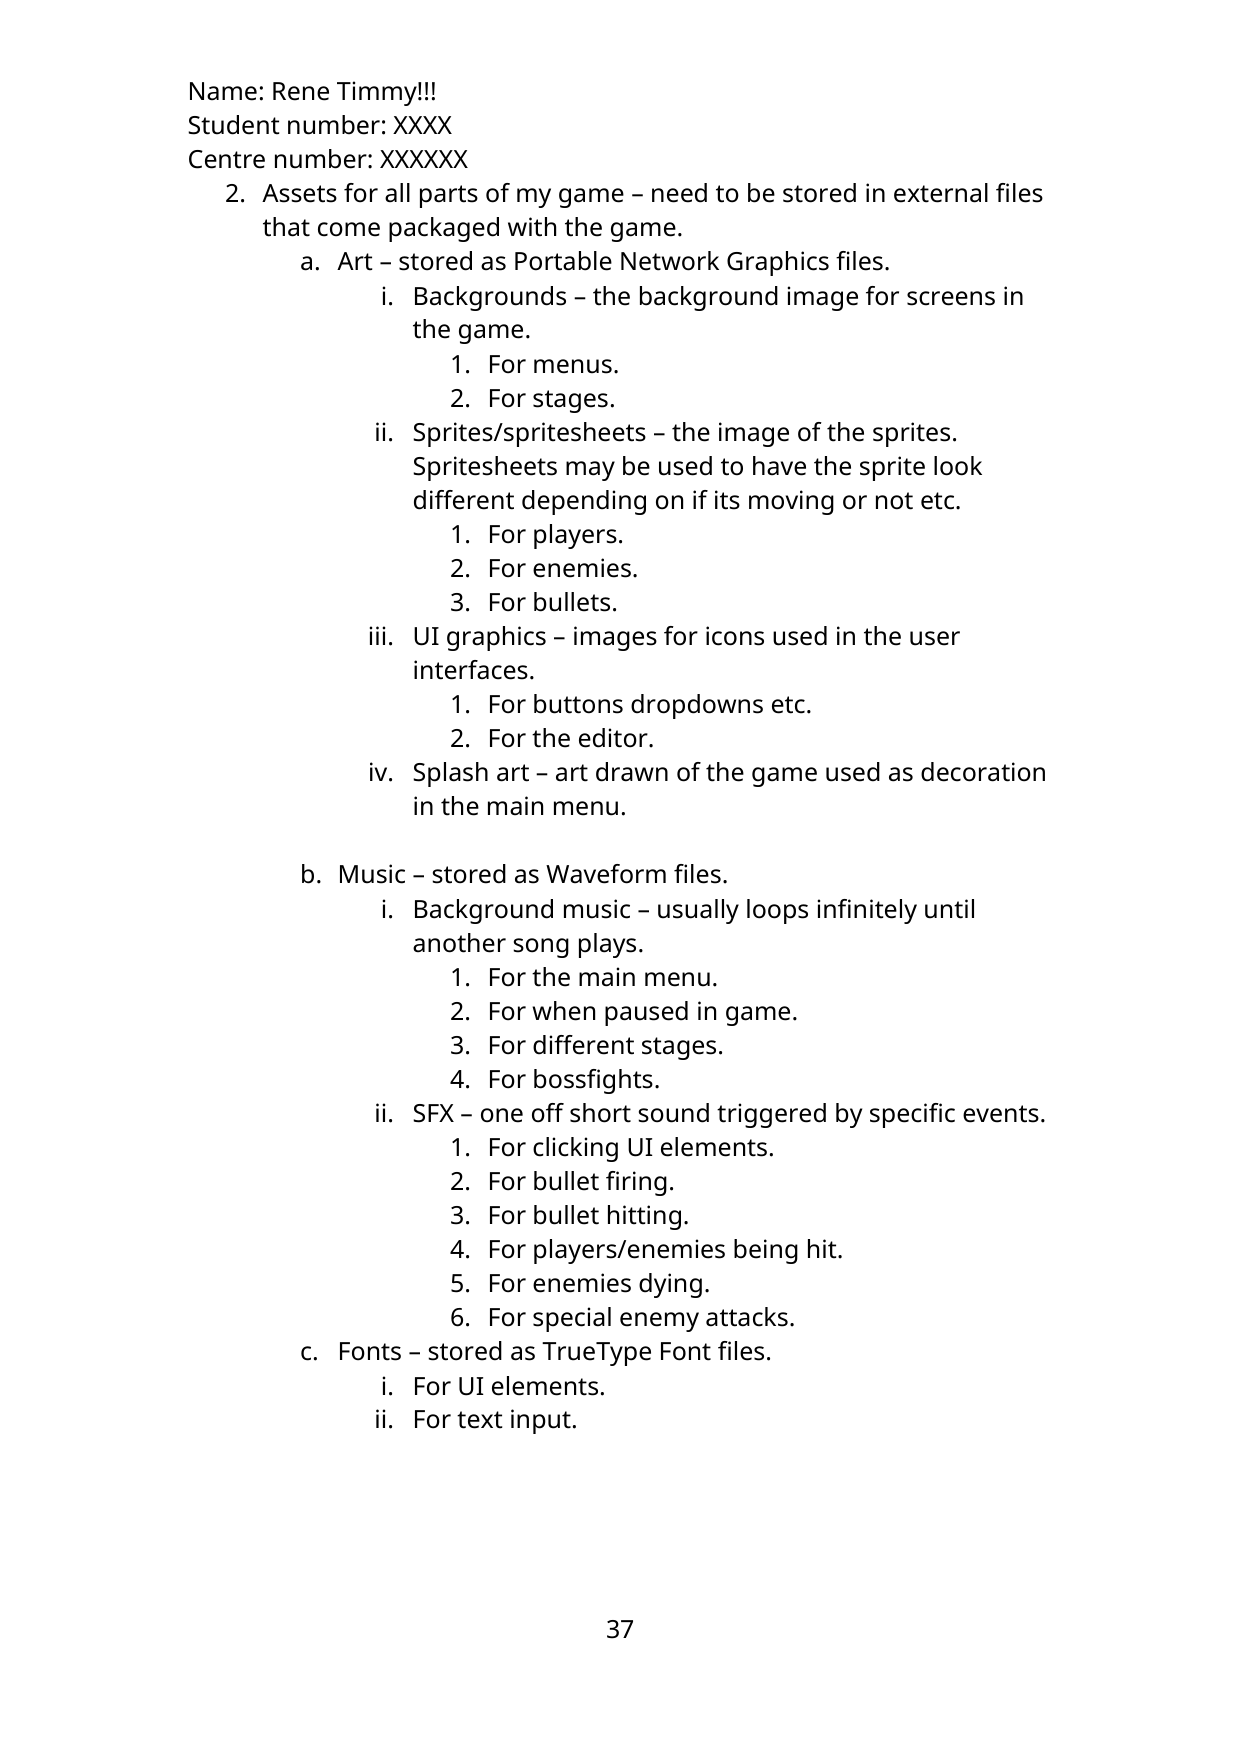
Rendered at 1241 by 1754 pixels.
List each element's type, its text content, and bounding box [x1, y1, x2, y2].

list For enemies dying. [450, 1266, 1053, 1300]
list Assets for all parts of my game – need to be stored in external files that come packaged with the game. [225, 176, 1053, 244]
list For when paused in game. [450, 993, 1053, 1027]
list For clicking UI elements. [450, 1130, 1053, 1164]
list Fonts – stored as TrueType Font files. [300, 1334, 1053, 1368]
list Background music – usually loops infinitely until another song plays. [394, 891, 1053, 959]
list For buttons dropdowns etc. [450, 687, 1053, 721]
list For enemies. [450, 551, 1053, 585]
list Sprites/spritesheets – the image of the sprites. Spritesheets may be used to have the sprite look different depending on if its moving or not etc. [394, 414, 1053, 517]
list SFX – one off short sound triggered by specific events. [394, 1096, 1053, 1130]
list For players/enemies being hit. [450, 1232, 1053, 1266]
list For the editor. [450, 721, 1053, 755]
list For UI elements. [394, 1368, 1053, 1402]
list For text input. [394, 1402, 1053, 1436]
list For bullets. [450, 585, 1053, 619]
list For players. [450, 517, 1053, 551]
list For bullet hitting. [450, 1198, 1053, 1232]
list For menus. [450, 346, 1053, 380]
list For different stages. [450, 1027, 1053, 1062]
list For the main menu. [450, 959, 1053, 993]
list UI graphics – images for icons used in the user interfaces. [394, 619, 1053, 687]
list Backgrounds – the background image for screens in the game. [394, 278, 1053, 346]
list For stages. [450, 380, 1053, 414]
list For bossfights. [450, 1062, 1053, 1096]
list For bullet firing. [450, 1164, 1053, 1198]
list Splash art – art drawn of the game used as decoration in the main menu. [394, 755, 1053, 823]
list Art – stored as Portable Network Graphics files. [300, 244, 1053, 278]
list Music – stored as Waveform files. [300, 857, 1053, 891]
list For special enemy attacks. [450, 1300, 1053, 1334]
